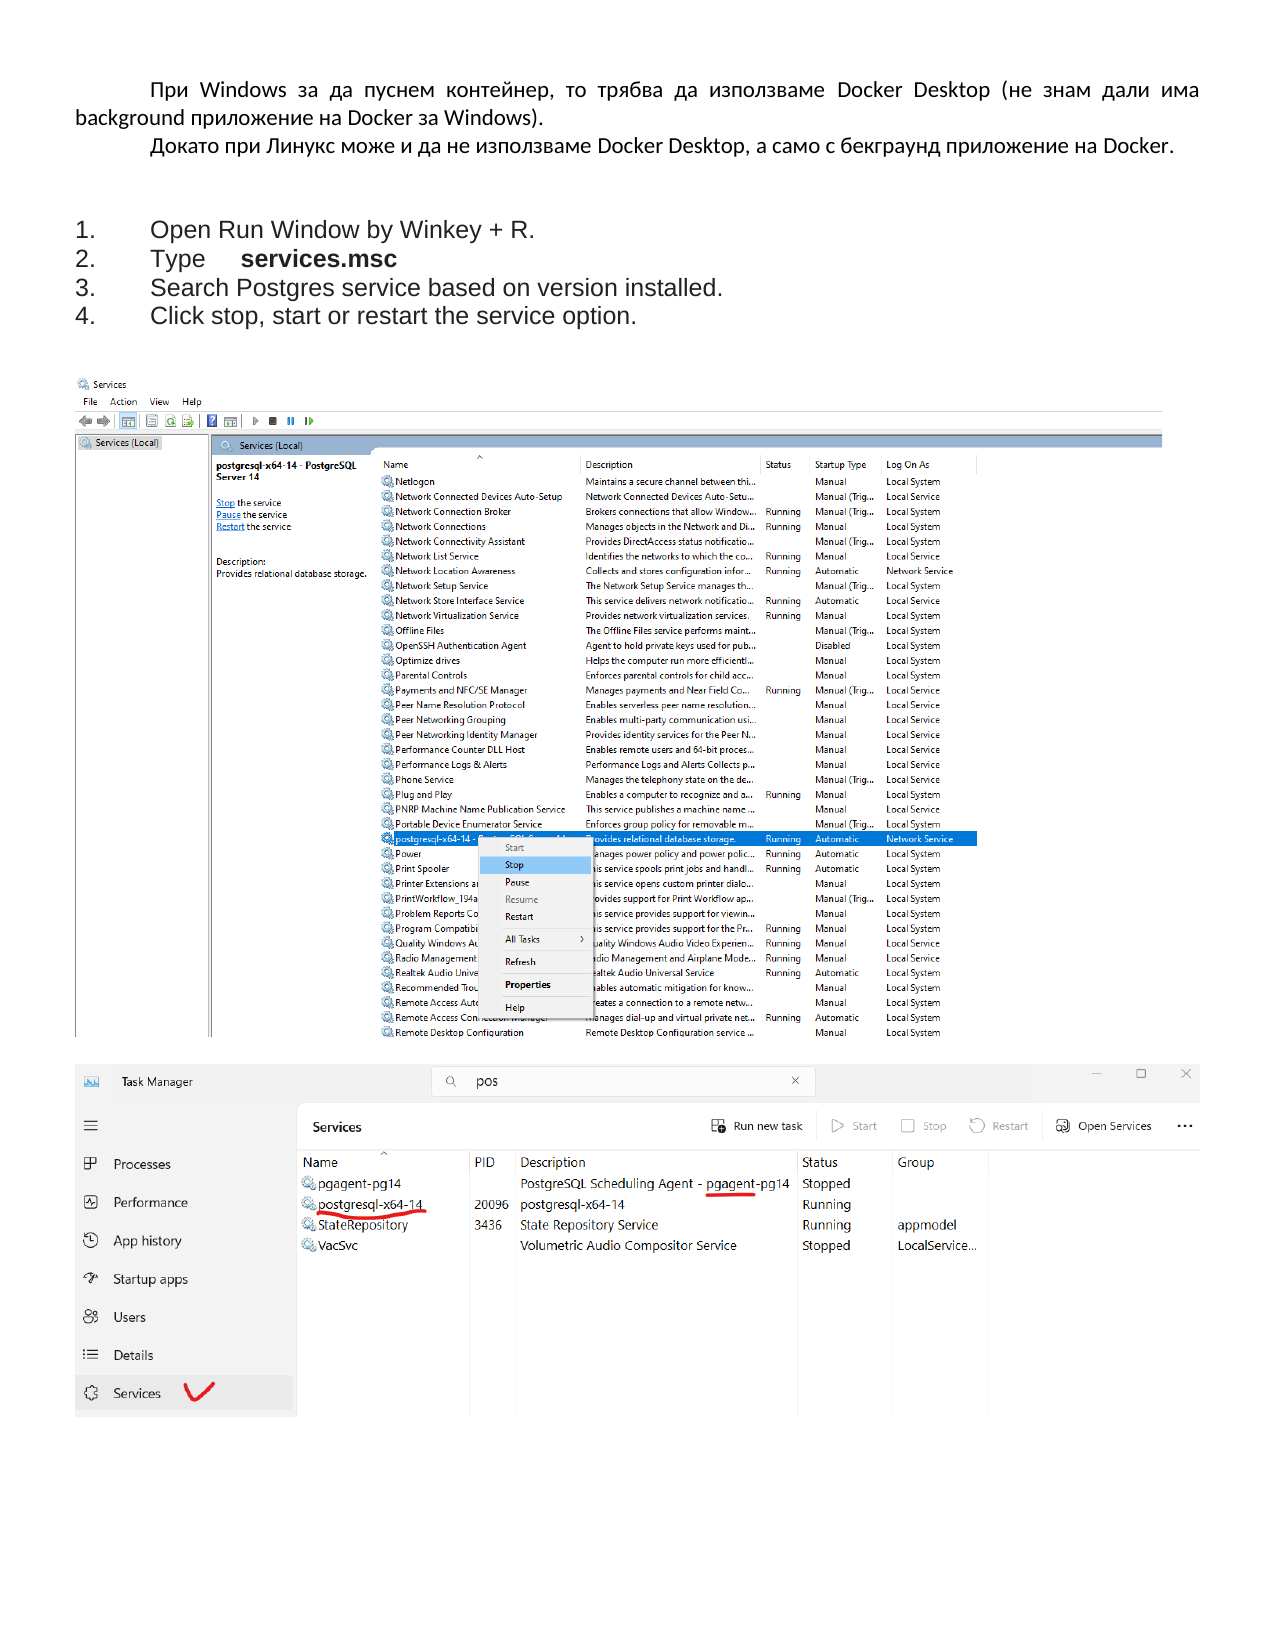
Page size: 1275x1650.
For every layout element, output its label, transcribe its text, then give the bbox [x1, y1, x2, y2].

picture [75, 1064, 1200, 1417]
text При Windows за да пуснем контейнер, то трябва да използваме Docker Desktop (не знам дали има background приложение на Docker за Windows). [75, 75, 1200, 131]
list Click stop, start or restart the service option. [75, 301, 1200, 330]
list Open Run Window by Winkey + R. [75, 215, 1200, 244]
list Search Postgres service based on version installed. [75, 273, 1200, 301]
picture [75, 375, 1163, 1037]
list Type services.msc [75, 244, 1200, 273]
text Докато при Линукс може и да не използваме Docker Desktop, а само с бекграунд приложение на Docker. [75, 131, 1200, 159]
